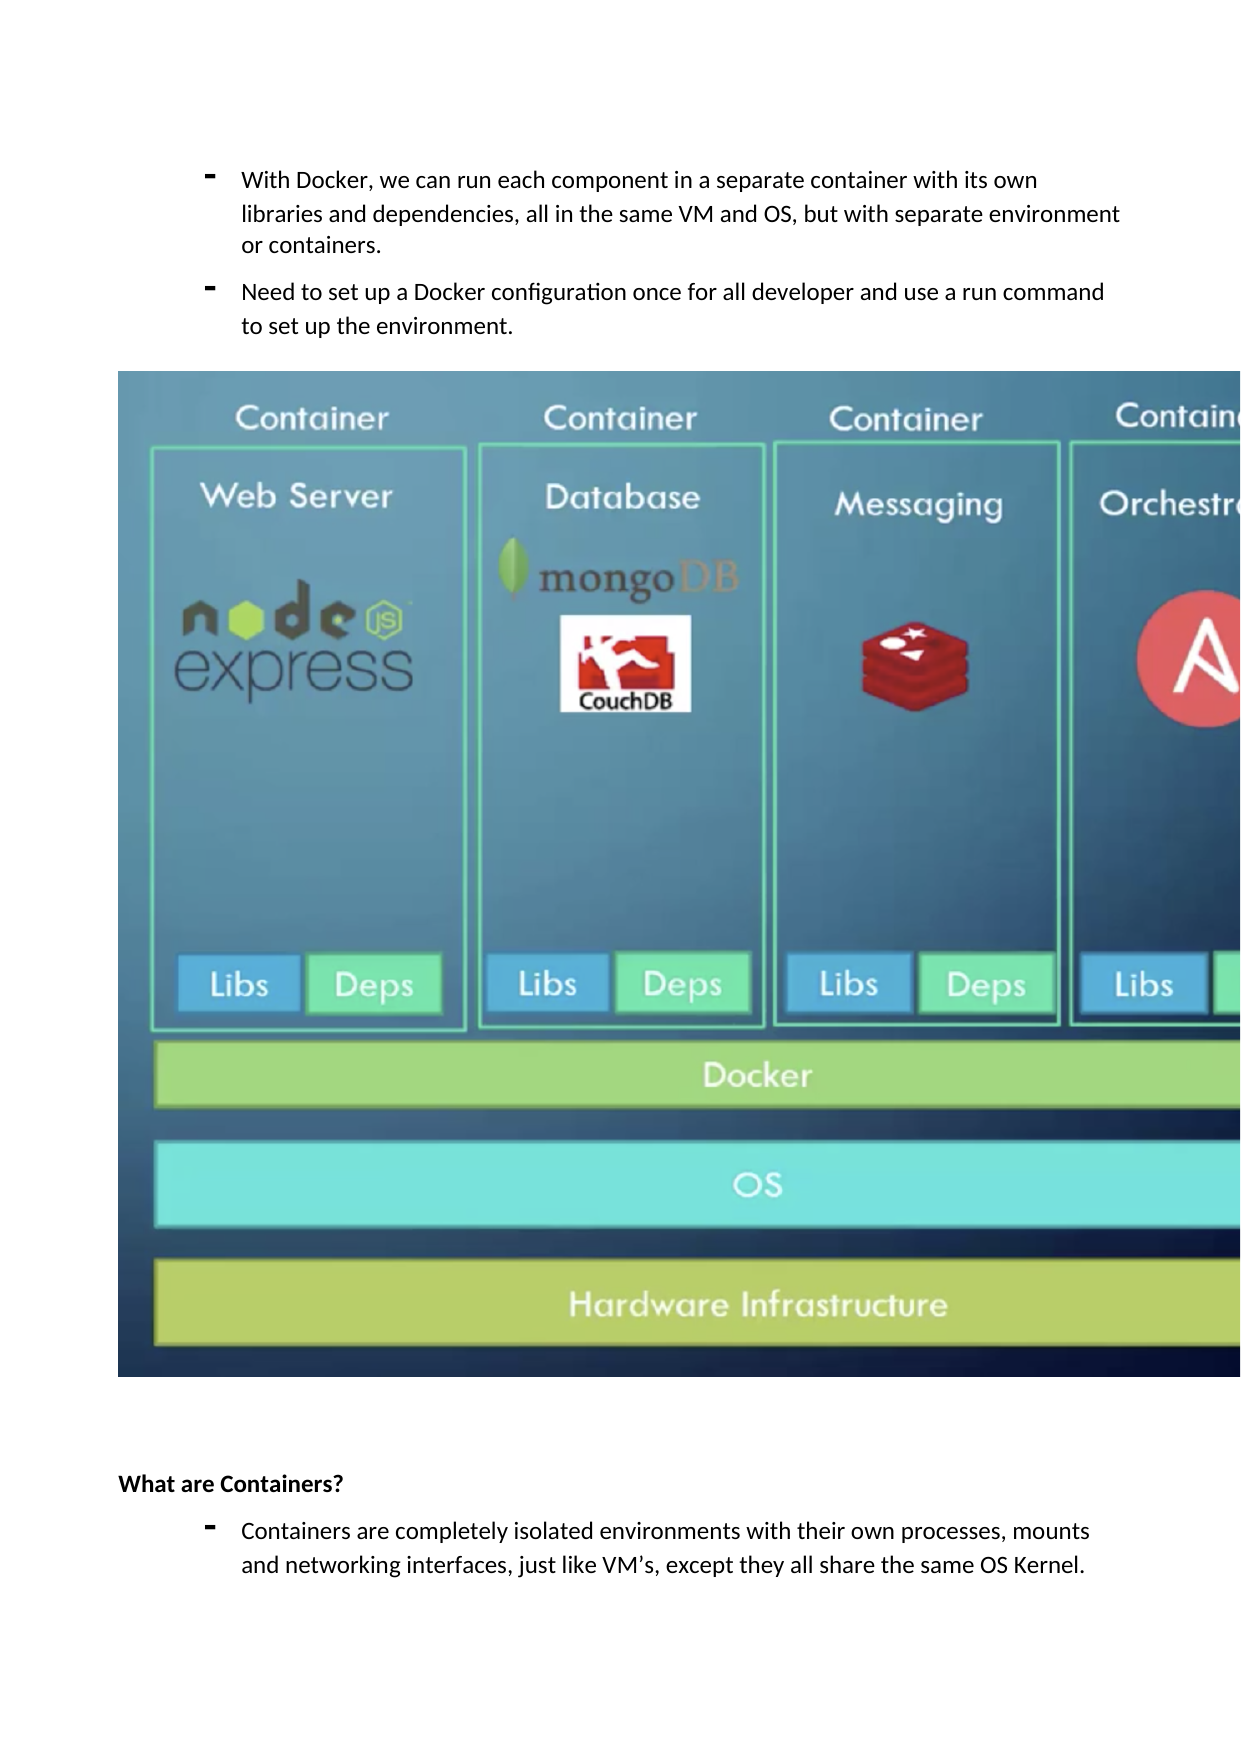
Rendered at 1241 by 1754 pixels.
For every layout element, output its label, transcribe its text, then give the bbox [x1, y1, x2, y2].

list Need to set up a Docker configuration once for all developer and use a run command to set up the environment. [203, 259, 1122, 341]
text What are Containers? [118, 1468, 1122, 1499]
list Containers are completely isolated environments with their own processes, mounts and networking interfaces, just like VM’s, except they all share the same OS Kernel. [203, 1499, 1122, 1580]
list With Docker, we can run each component in a separate container with its own libraries and dependencies, all in the same VM and OS, but with separate environment or containers. [203, 148, 1122, 259]
picture [118, 371, 1241, 1377]
